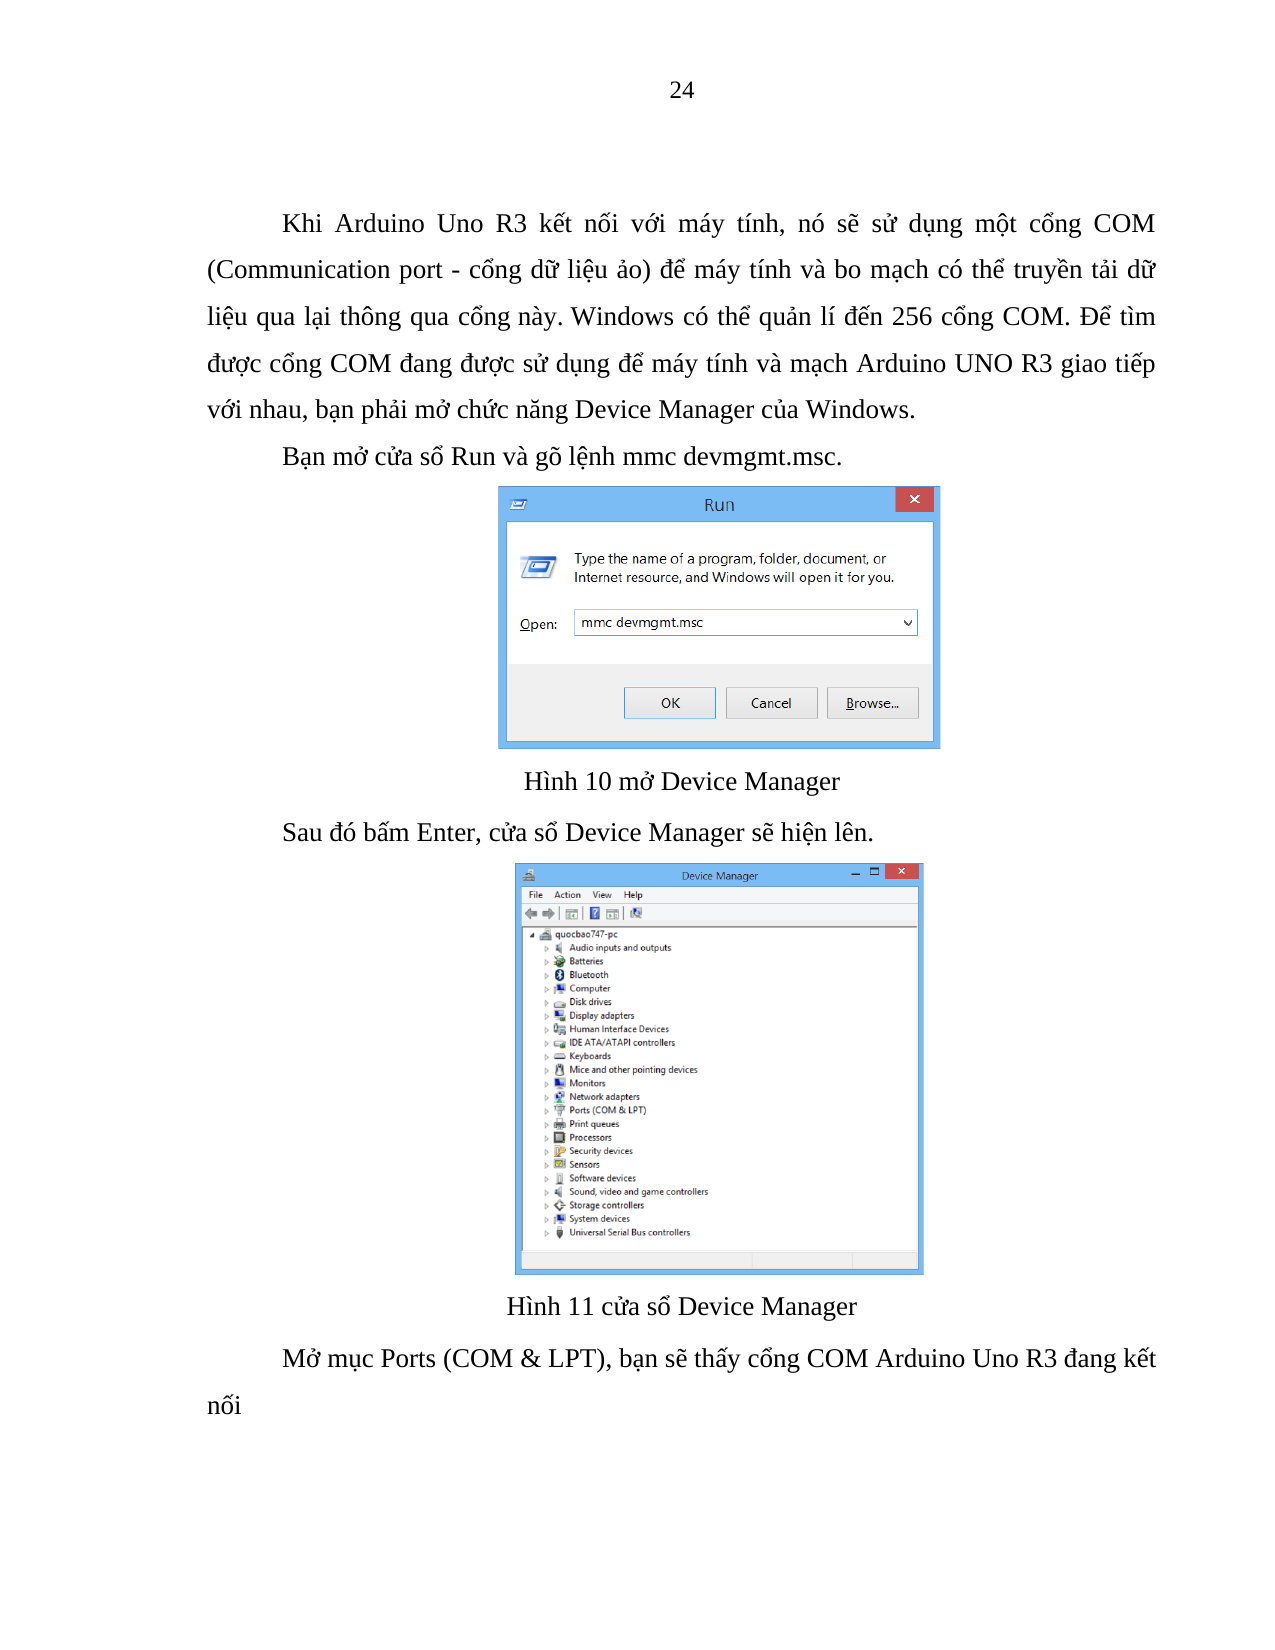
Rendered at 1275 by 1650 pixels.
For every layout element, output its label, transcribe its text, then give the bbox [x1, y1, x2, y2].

picture [498, 486, 941, 749]
text Khi Arduino Uno R3 kết nối với máy tính, nó sẽ sử dụng một cổng COM (Communication port - cổng dữ liệu ảo) để máy tính và bo mạch có thể truyền tải dữ liệu qua lại thông qua cổng này. Windows có thể quản lí đến 256 cổng COM. Để tìm được cổng COM đang được sử dụng để máy tính và mạch Arduino UNO R3 giao tiếp với nhau, bạn phải mở chức năng Device Manager của Windows. [207, 207, 1157, 424]
text Sau đó bấm Enter, cửa sổ Device Manager sẽ hiện lên. [207, 817, 1157, 848]
text Mở mục Ports (COM & LPT), bạn sẽ thấy cổng COM Arduino Uno R3 đang kết nối [207, 1342, 1157, 1420]
picture [515, 863, 924, 1275]
text Bạn mở cửa sổ Run và gõ lệnh mmc devmgmt.msc. [207, 440, 1157, 471]
